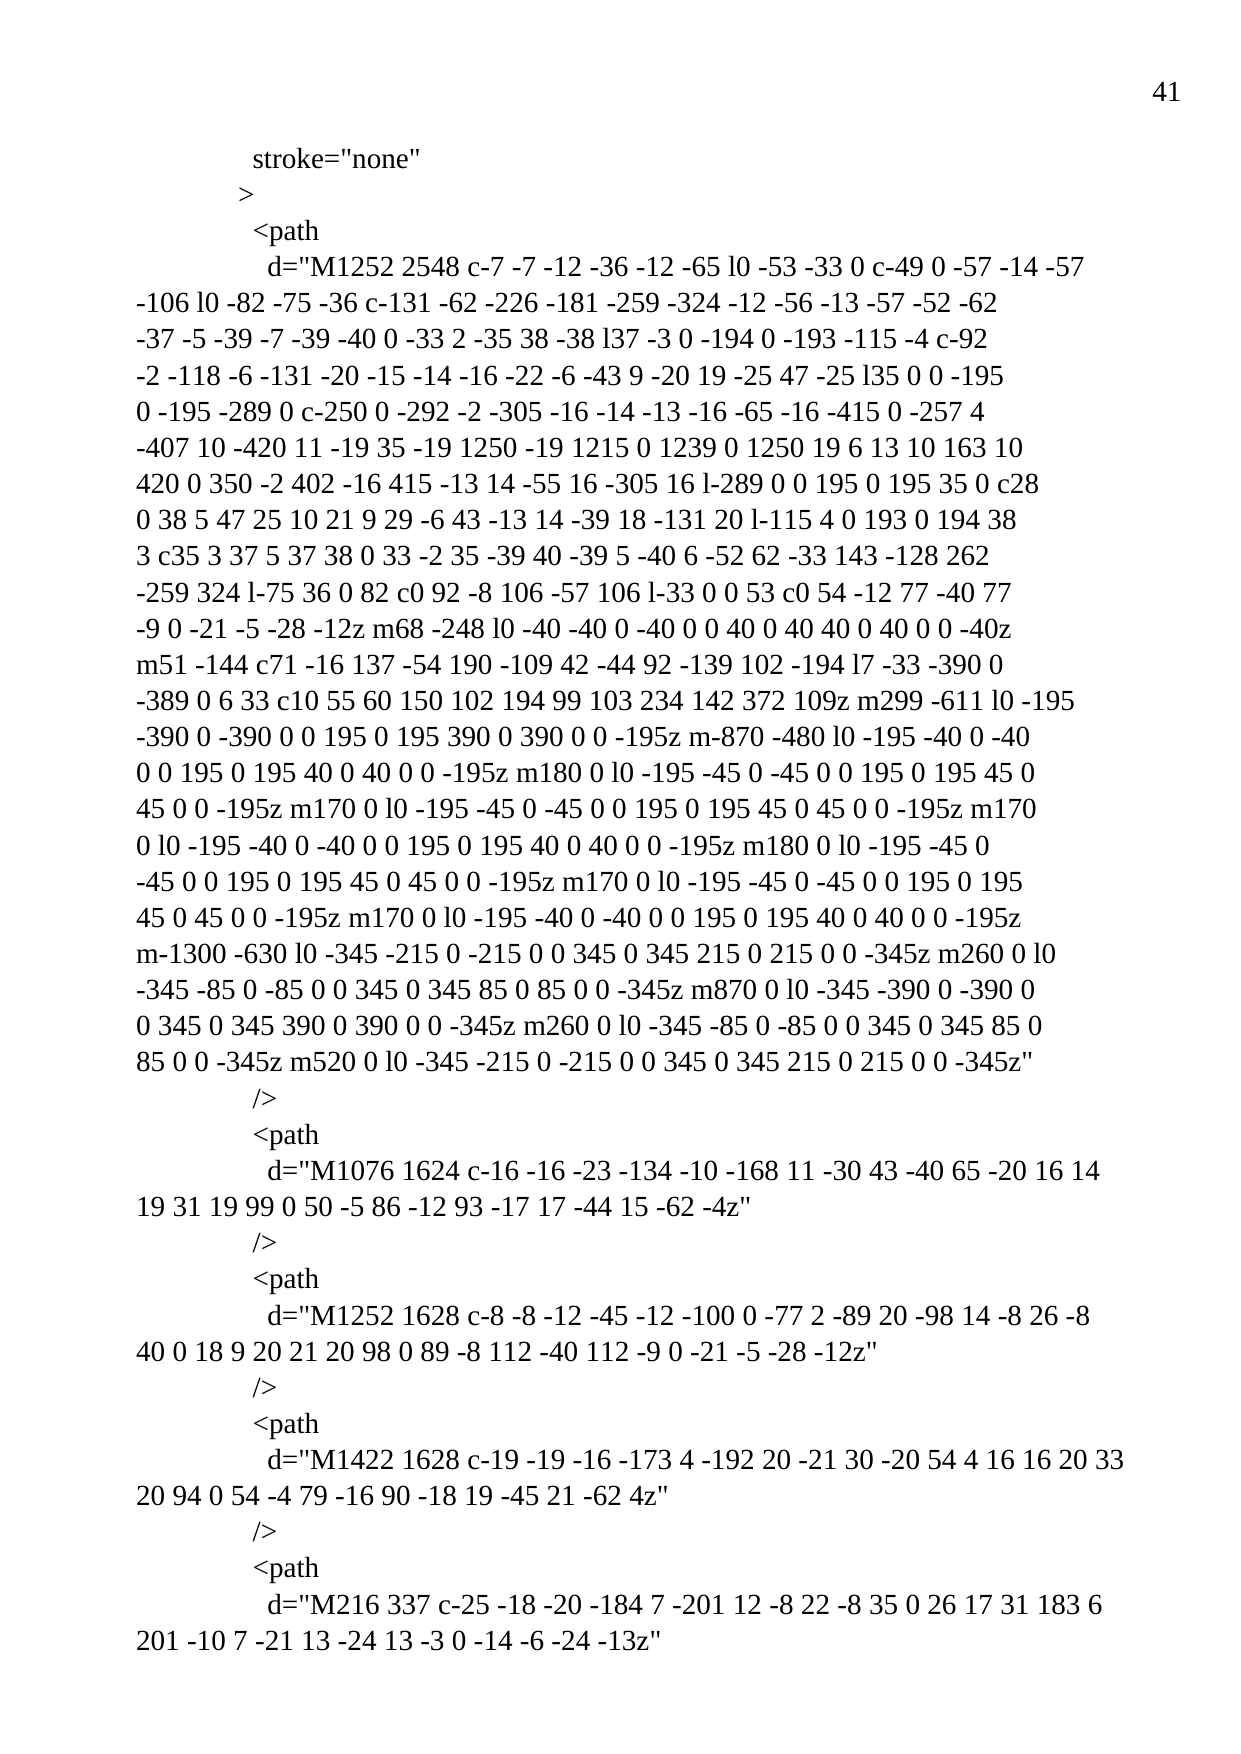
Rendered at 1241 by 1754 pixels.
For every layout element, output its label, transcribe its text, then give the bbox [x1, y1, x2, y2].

text -37 -5 -39 -7 -39 -40 0 -33 2 -35 38 -38 l37 -3 0 -194 0 -193 -115 -4 c-92 [136, 322, 1181, 355]
text 45 0 0 -195z m170 0 l0 -195 -45 0 -45 0 0 195 0 195 45 0 45 0 0 -195z m170 [136, 792, 1181, 825]
text -259 324 l-75 36 0 82 c0 92 -8 106 -57 106 l-33 0 0 53 c0 54 -12 77 -40 77 [136, 575, 1181, 608]
text d="M216 337 c-25 -18 -20 -184 7 -201 12 -8 22 -8 35 0 26 17 31 183 6 [136, 1587, 1181, 1620]
text 0 38 5 47 25 10 21 9 29 -6 43 -13 14 -39 18 -131 20 l-115 4 0 193 0 194 38 [136, 502, 1181, 536]
text 45 0 45 0 0 -195z m170 0 l0 -195 -40 0 -40 0 0 195 0 195 40 0 40 0 0 -195z [136, 900, 1181, 933]
text m-1300 -630 l0 -345 -215 0 -215 0 0 345 0 345 215 0 215 0 0 -345z m260 0 l0 [136, 936, 1181, 970]
text 0 0 195 0 195 40 0 40 0 0 -195z m180 0 l0 -195 -45 0 -45 0 0 195 0 195 45 0 [136, 755, 1181, 789]
text 20 94 0 54 -4 79 -16 90 -18 19 -45 21 -62 4z" [136, 1478, 1181, 1512]
text d="M1076 1624 c-16 -16 -23 -134 -10 -168 11 -30 43 -40 65 -20 16 14 [136, 1153, 1181, 1187]
text <path [136, 1406, 1181, 1439]
text /> [136, 1081, 1181, 1114]
text -389 0 6 33 c10 55 60 150 102 194 99 103 234 142 372 109z m299 -611 l0 -195 [136, 683, 1181, 717]
text d="M1422 1628 c-19 -19 -16 -173 4 -192 20 -21 30 -20 54 4 16 16 20 33 [136, 1442, 1181, 1476]
text -345 -85 0 -85 0 0 345 0 345 85 0 85 0 0 -345z m870 0 l0 -345 -390 0 -390 0 [136, 972, 1181, 1006]
text 0 345 0 345 390 0 390 0 0 -345z m260 0 l0 -345 -85 0 -85 0 0 345 0 345 85 0 [136, 1008, 1181, 1042]
text m51 -144 c71 -16 137 -54 190 -109 42 -44 92 -139 102 -194 l7 -33 -390 0 [136, 647, 1181, 681]
text 0 l0 -195 -40 0 -40 0 0 195 0 195 40 0 40 0 0 -195z m180 0 l0 -195 -45 0 [136, 828, 1181, 861]
text 40 0 18 9 20 21 20 98 0 89 -8 112 -40 112 -9 0 -21 -5 -28 -12z" [136, 1334, 1181, 1367]
text 3 c35 3 37 5 37 38 0 33 -2 35 -39 40 -39 5 -40 6 -52 62 -33 143 -128 262 [136, 538, 1181, 572]
text > [136, 177, 1181, 211]
text /> [136, 1225, 1181, 1259]
text 19 31 19 99 0 50 -5 86 -12 93 -17 17 -44 15 -62 -4z" [136, 1189, 1181, 1223]
text <path [136, 213, 1181, 247]
text -9 0 -21 -5 -28 -12z m68 -248 l0 -40 -40 0 -40 0 0 40 0 40 40 0 40 0 0 -40z [136, 611, 1181, 644]
text 201 -10 7 -21 13 -24 13 -3 0 -14 -6 -24 -13z" [136, 1623, 1181, 1656]
text -390 0 -390 0 0 195 0 195 390 0 390 0 0 -195z m-870 -480 l0 -195 -40 0 -40 [136, 719, 1181, 753]
text /> [136, 1514, 1181, 1548]
text /> [136, 1370, 1181, 1403]
text <path [136, 1261, 1181, 1295]
text d="M1252 2548 c-7 -7 -12 -36 -12 -65 l0 -53 -33 0 c-49 0 -57 -14 -57 [136, 249, 1181, 283]
text -2 -118 -6 -131 -20 -15 -14 -16 -22 -6 -43 9 -20 19 -25 47 -25 l35 0 0 -195 [136, 358, 1181, 391]
text 420 0 350 -2 402 -16 415 -13 14 -55 16 -305 16 l-289 0 0 195 0 195 35 0 c28 [136, 466, 1181, 500]
text 0 -195 -289 0 c-250 0 -292 -2 -305 -16 -14 -13 -16 -65 -16 -415 0 -257 4 [136, 394, 1181, 427]
text -45 0 0 195 0 195 45 0 45 0 0 -195z m170 0 l0 -195 -45 0 -45 0 0 195 0 195 [136, 864, 1181, 897]
text -106 l0 -82 -75 -36 c-131 -62 -226 -181 -259 -324 -12 -56 -13 -57 -52 -62 [136, 286, 1181, 319]
text <path [136, 1551, 1181, 1584]
text -407 10 -420 11 -19 35 -19 1250 -19 1215 0 1239 0 1250 19 6 13 10 163 10 [136, 430, 1181, 464]
text d="M1252 1628 c-8 -8 -12 -45 -12 -100 0 -77 2 -89 20 -98 14 -8 26 -8 [136, 1298, 1181, 1331]
text 85 0 0 -345z m520 0 l0 -345 -215 0 -215 0 0 345 0 345 215 0 215 0 0 -345z" [136, 1044, 1181, 1078]
text <path [136, 1117, 1181, 1150]
text stroke="none" [136, 141, 1181, 174]
